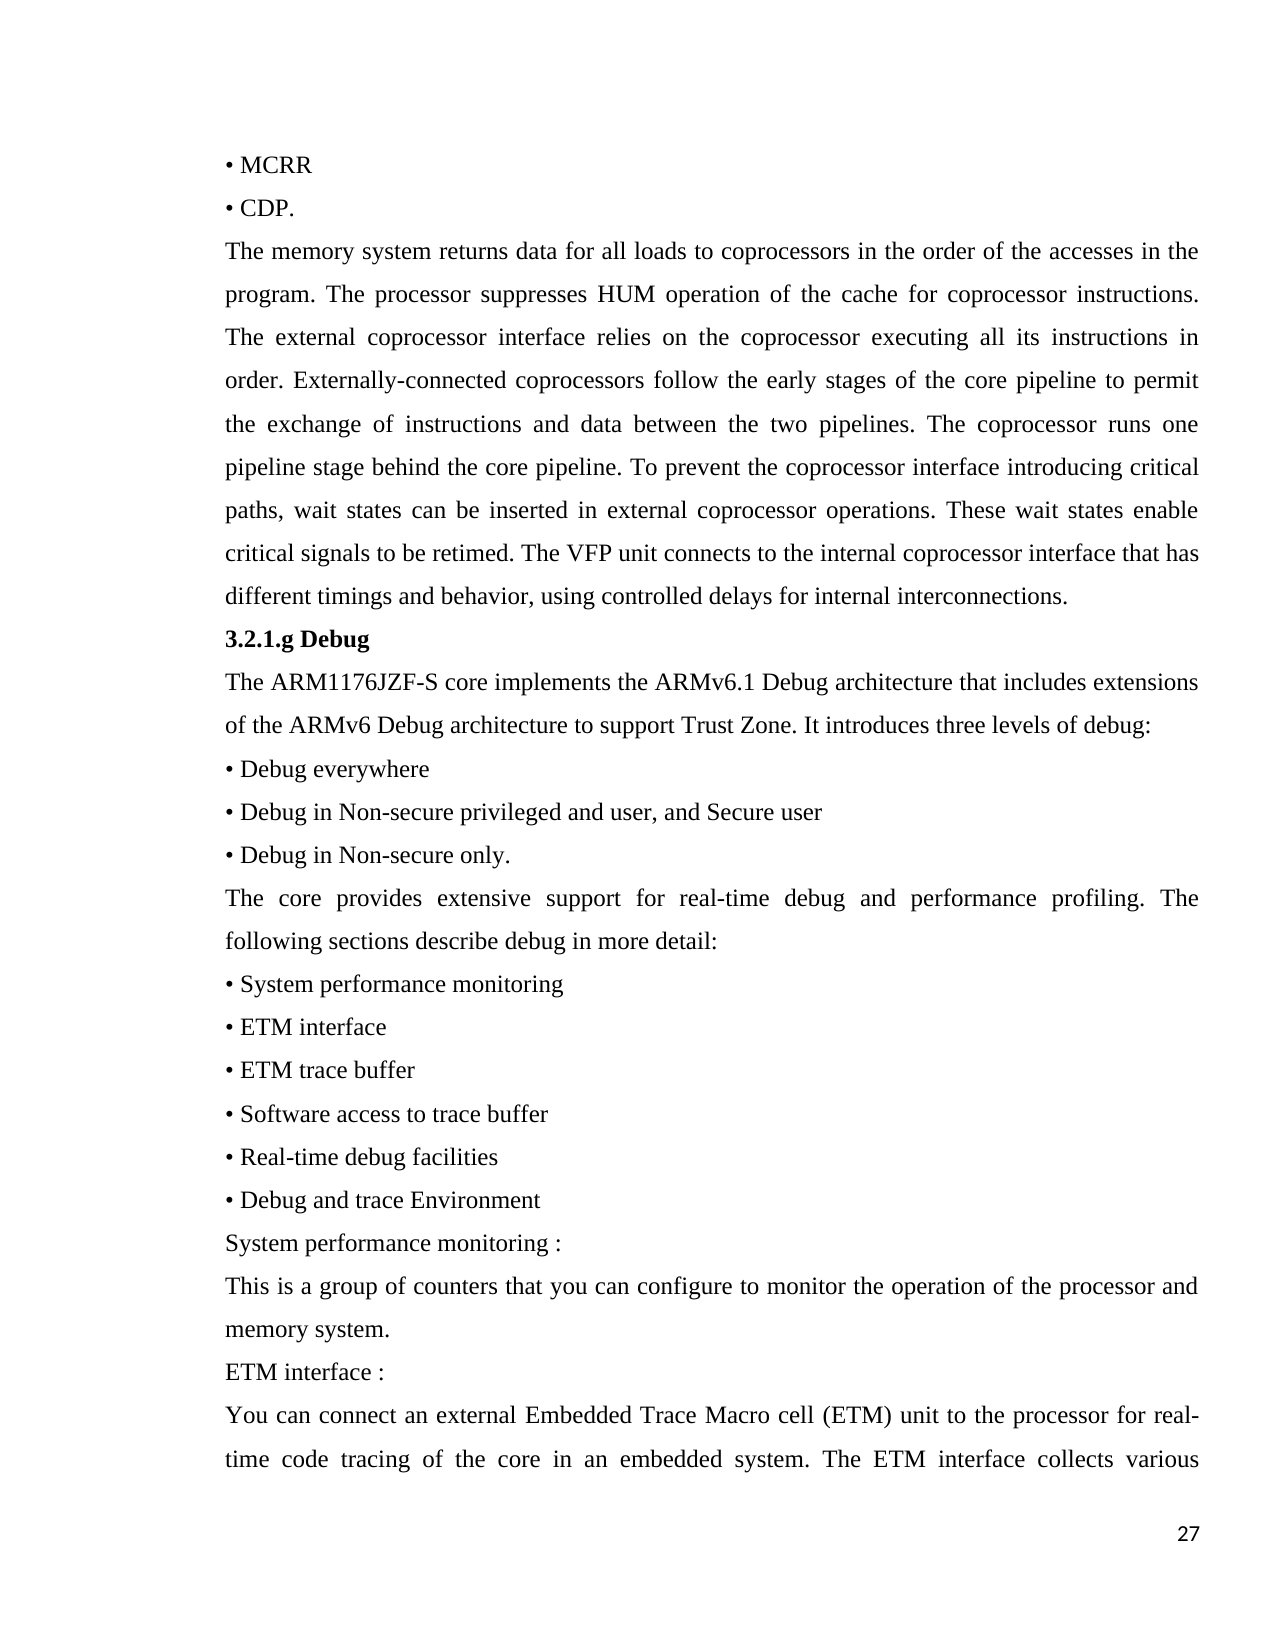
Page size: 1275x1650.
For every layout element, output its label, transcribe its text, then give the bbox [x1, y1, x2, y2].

text • ETM interface [225, 1012, 1200, 1041]
text • CDP. [225, 193, 1200, 222]
text • Real-time debug facilities [225, 1142, 1200, 1171]
text • Debug in Non-secure privileged and user, and Secure user [225, 797, 1200, 826]
text The core provides extensive support for real-time debug and performance profiling. The following sections describe debug in more detail: [225, 883, 1200, 955]
text • System performance monitoring [225, 969, 1200, 998]
text The ARM1176JZF-S core implements the ARMv6.1 Debug architecture that includes extensions of the ARMv6 Debug architecture to support Trust Zone. It introduces three levels of debug: [225, 667, 1200, 739]
text 3.2.1.g Debug [225, 624, 1200, 653]
text The memory system returns data for all loads to coprocessors in the order of the accesses in the program. The processor suppresses HUM operation of the cache for coprocessor instructions. The external coprocessor interface relies on the coprocessor executing all its instructions in order. Externally-connected coprocessors follow the early stages of the core pipeline to permit the exchange of instructions and data between the two pipelines. The coprocessor runs one pipeline stage behind the core pipeline. To prevent the coprocessor interface introducing critical paths, wait states can be inserted in external coprocessor operations. These wait states enable critical signals to be retimed. The VFP unit connects to the internal coprocessor interface that has different timings and behavior, using controlled delays for internal interconnections. [225, 236, 1200, 610]
text ETM interface : [225, 1357, 1200, 1386]
text • Software access to trace buffer [225, 1099, 1200, 1127]
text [225, 1401, 1200, 1472]
text • Debug everywhere [225, 754, 1200, 782]
text • Debug in Non-secure only. [225, 840, 1200, 869]
text System performance monitoring : [225, 1228, 1200, 1257]
text • Debug and trace Environment [225, 1185, 1200, 1214]
text • ETM trace buffer [225, 1056, 1200, 1084]
text • MCRR [225, 150, 1200, 179]
text This is a group of counters that you can configure to monitor the operation of the processor and memory system. [225, 1271, 1200, 1343]
